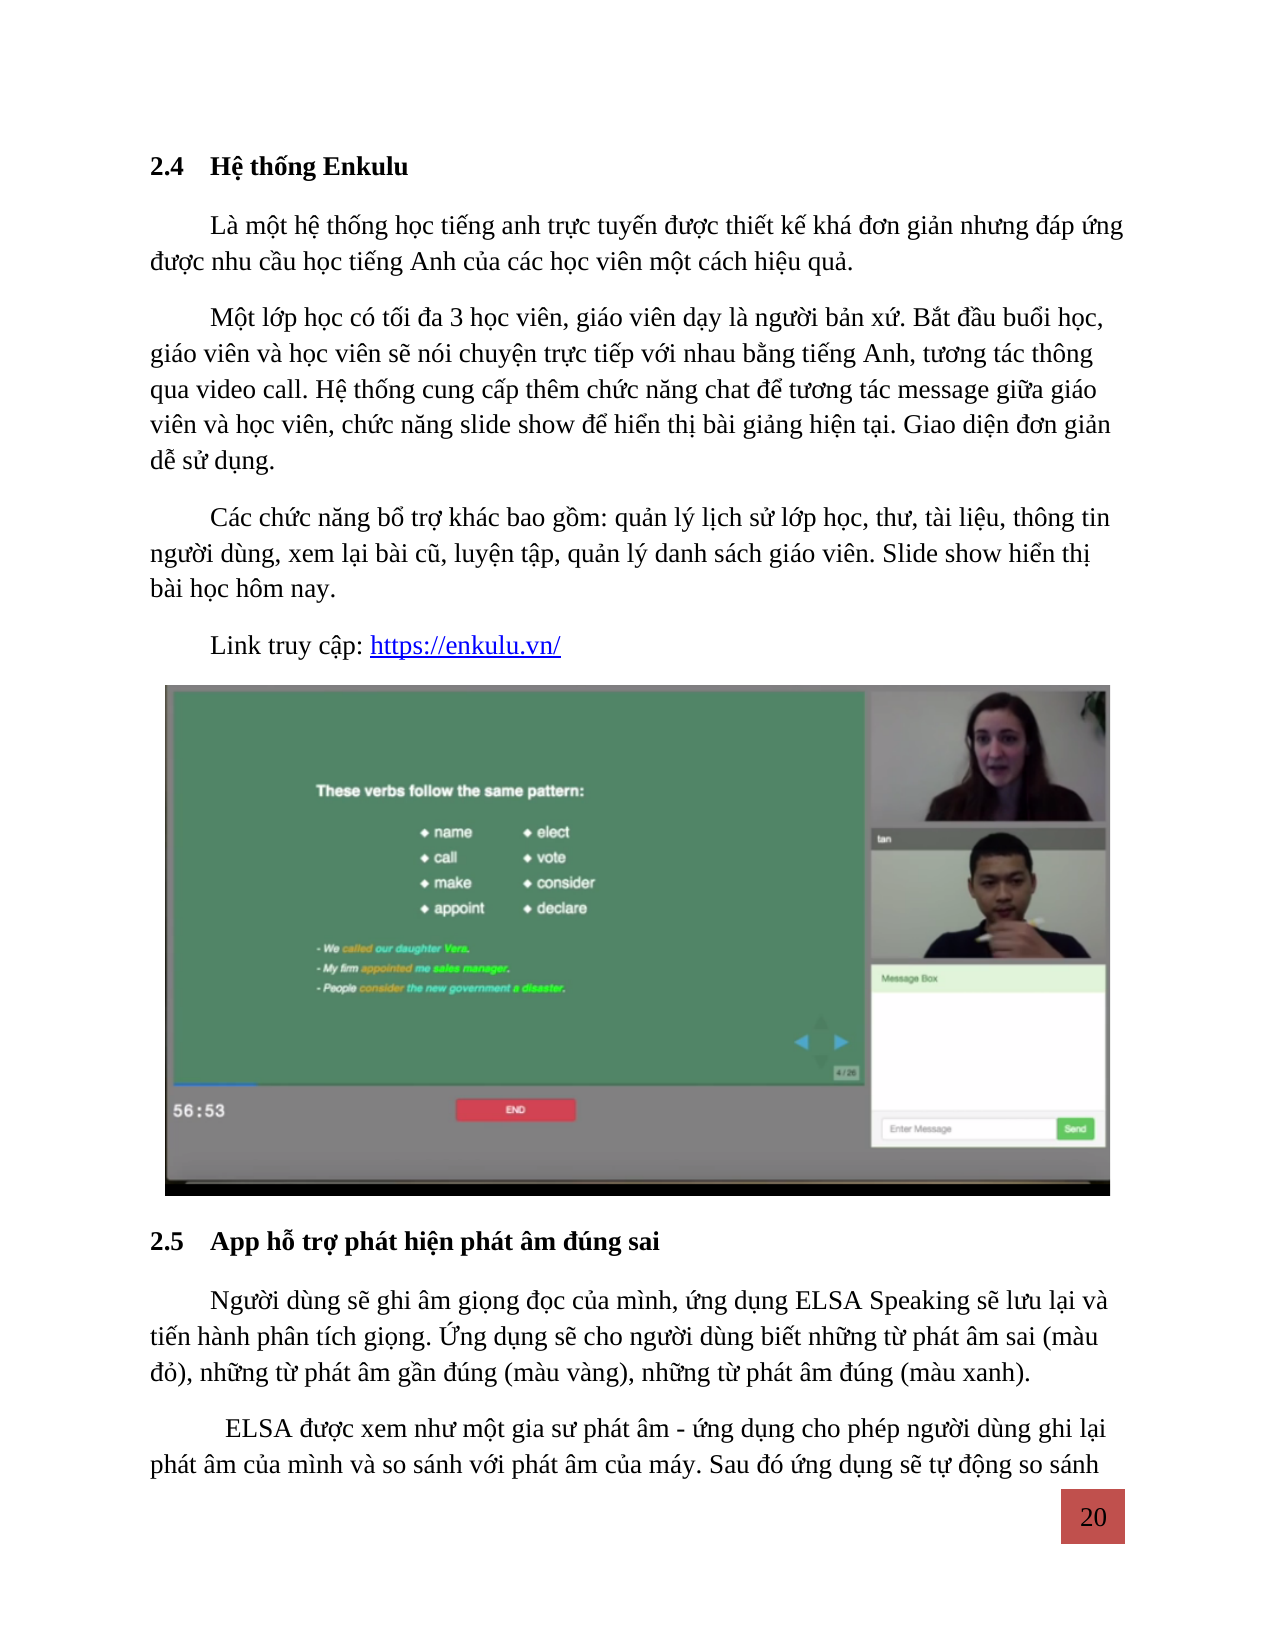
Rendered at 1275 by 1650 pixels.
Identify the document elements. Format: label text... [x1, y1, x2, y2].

text Link truy cập: https://enkulu.vn/ [150, 629, 1125, 660]
subtitle Hệ thống Enkulu [150, 150, 1125, 181]
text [150, 1412, 1125, 1479]
text Một lớp học có tối đa 3 học viên, giáo viên dạy là người bản xứ. Bắt đầu buổi học, giáo viên và học viên sẽ nói chuyện trực tiếp với nhau bằng tiếng Anh, tương tác thông qua video call. Hệ thống cung cấp thêm chức năng chat để tương tác message giữa giáo viên và học viên, chức năng slide show để hiển thị bài giảng hiện tại. Giao diện đơn giản dễ sử dụng. [150, 301, 1125, 476]
subtitle App hỗ trợ phát hiện phát âm đúng sai [150, 1225, 1125, 1256]
text Người dùng sẽ ghi âm giọng đọc của mình, ứng dụng ELSA Speaking sẽ lưu lại và tiến hành phân tích giọng. Ứng dụng sẽ cho người dùng biết những từ phát âm sai (màu đỏ), những từ phát âm gần đúng (màu vàng), những từ phát âm đúng (màu xanh). [150, 1284, 1125, 1387]
text Các chức năng bổ trợ khác bao gồm: quản lý lịch sử lớp học, thư, tài liệu, thông tin người dùng, xem lại bài cũ, luyện tập, quản lý danh sách giáo viên. Slide show hiển thị bài học hôm nay. [150, 501, 1125, 603]
picture [165, 685, 1111, 1196]
text Là một hệ thống học tiếng anh trực tuyến được thiết kế khá đơn giản nhưng đáp ứng được nhu cầu học tiếng Anh của các học viên một cách hiệu quả. [150, 209, 1125, 276]
